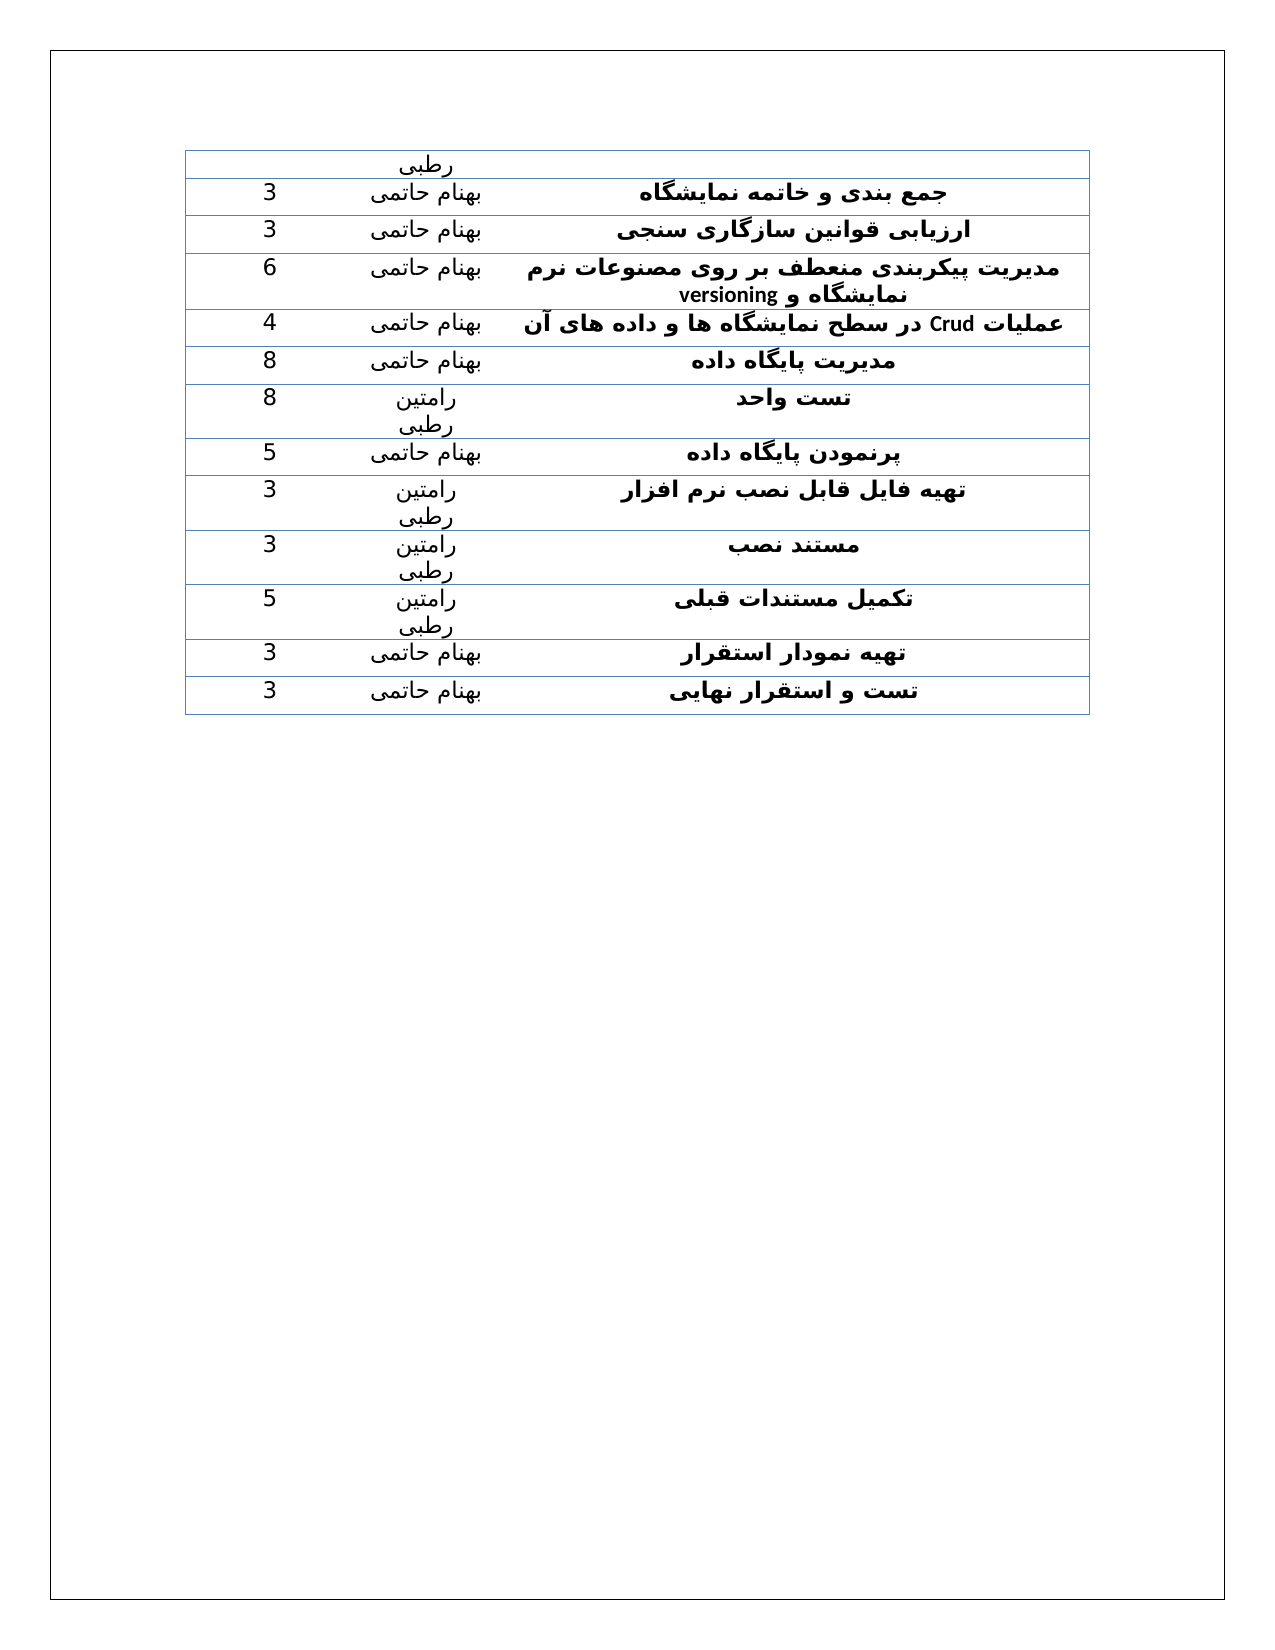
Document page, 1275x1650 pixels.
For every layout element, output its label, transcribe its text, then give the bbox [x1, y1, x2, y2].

table_cell مستند نصب [498, 531, 1089, 584]
table_cell برگزاری [498, 151, 1089, 178]
table_cell تست و استقرار نهایی [498, 677, 1089, 713]
table_cell 2 [186, 151, 354, 178]
table_cell 3 [186, 640, 354, 676]
table_cell رامتین رطبی [354, 385, 498, 438]
table_cell بهنام حاتمی [354, 254, 498, 308]
table_cell تکمیل مستندات قبلی [498, 585, 1089, 638]
table_cell تهیه فایل قابل نصب نرم افزار [498, 476, 1089, 530]
table_cell رامتین رطبی [354, 476, 498, 530]
table_cell 3 [186, 531, 354, 584]
table_cell بهنام حاتمی [354, 310, 498, 346]
table_cell 3 [186, 476, 354, 530]
table_cell تهیه نمودار استقرار [498, 640, 1089, 676]
table_cell 5 [186, 585, 354, 638]
table_cell بهنام حاتمی [354, 179, 498, 215]
table_cell 6 [186, 254, 354, 308]
table_cell 3 [186, 677, 354, 713]
table_cell 5 [186, 439, 354, 475]
table_cell ارزیابی قوانین سازگاری سنجی [498, 216, 1089, 253]
table_cell بهنام حاتمی [354, 640, 498, 676]
table_cell مدیریت پیکربندی منعطف بر روی مصنوعات نرم نمایشگاه و versioning [498, 254, 1089, 308]
table_cell جمع بندی و خاتمه نمایشگاه [498, 179, 1089, 215]
table_cell رامتین رطبی [354, 151, 498, 178]
table_cell پرنمودن پایگاه داده [498, 439, 1089, 475]
table_cell رامتین رطبی [354, 585, 498, 638]
table_cell رامتین رطبی [354, 531, 498, 584]
table_cell بهنام حاتمی [354, 347, 498, 383]
table_cell تست واحد [498, 385, 1089, 438]
table_cell 3 [186, 179, 354, 215]
table_cell مدیریت پایگاه داده [498, 347, 1089, 383]
table_cell 8 [186, 385, 354, 438]
table_cell بهنام حاتمی [354, 216, 498, 253]
table_cell عملیات Crud در سطح نمایشگاه ها و داده های آن [498, 310, 1089, 346]
table_cell بهنام حاتمی [354, 439, 498, 475]
table_cell 3 [186, 216, 354, 253]
table_cell 4 [186, 310, 354, 346]
table_cell بهنام حاتمی [354, 677, 498, 713]
table_cell 8 [186, 347, 354, 383]
